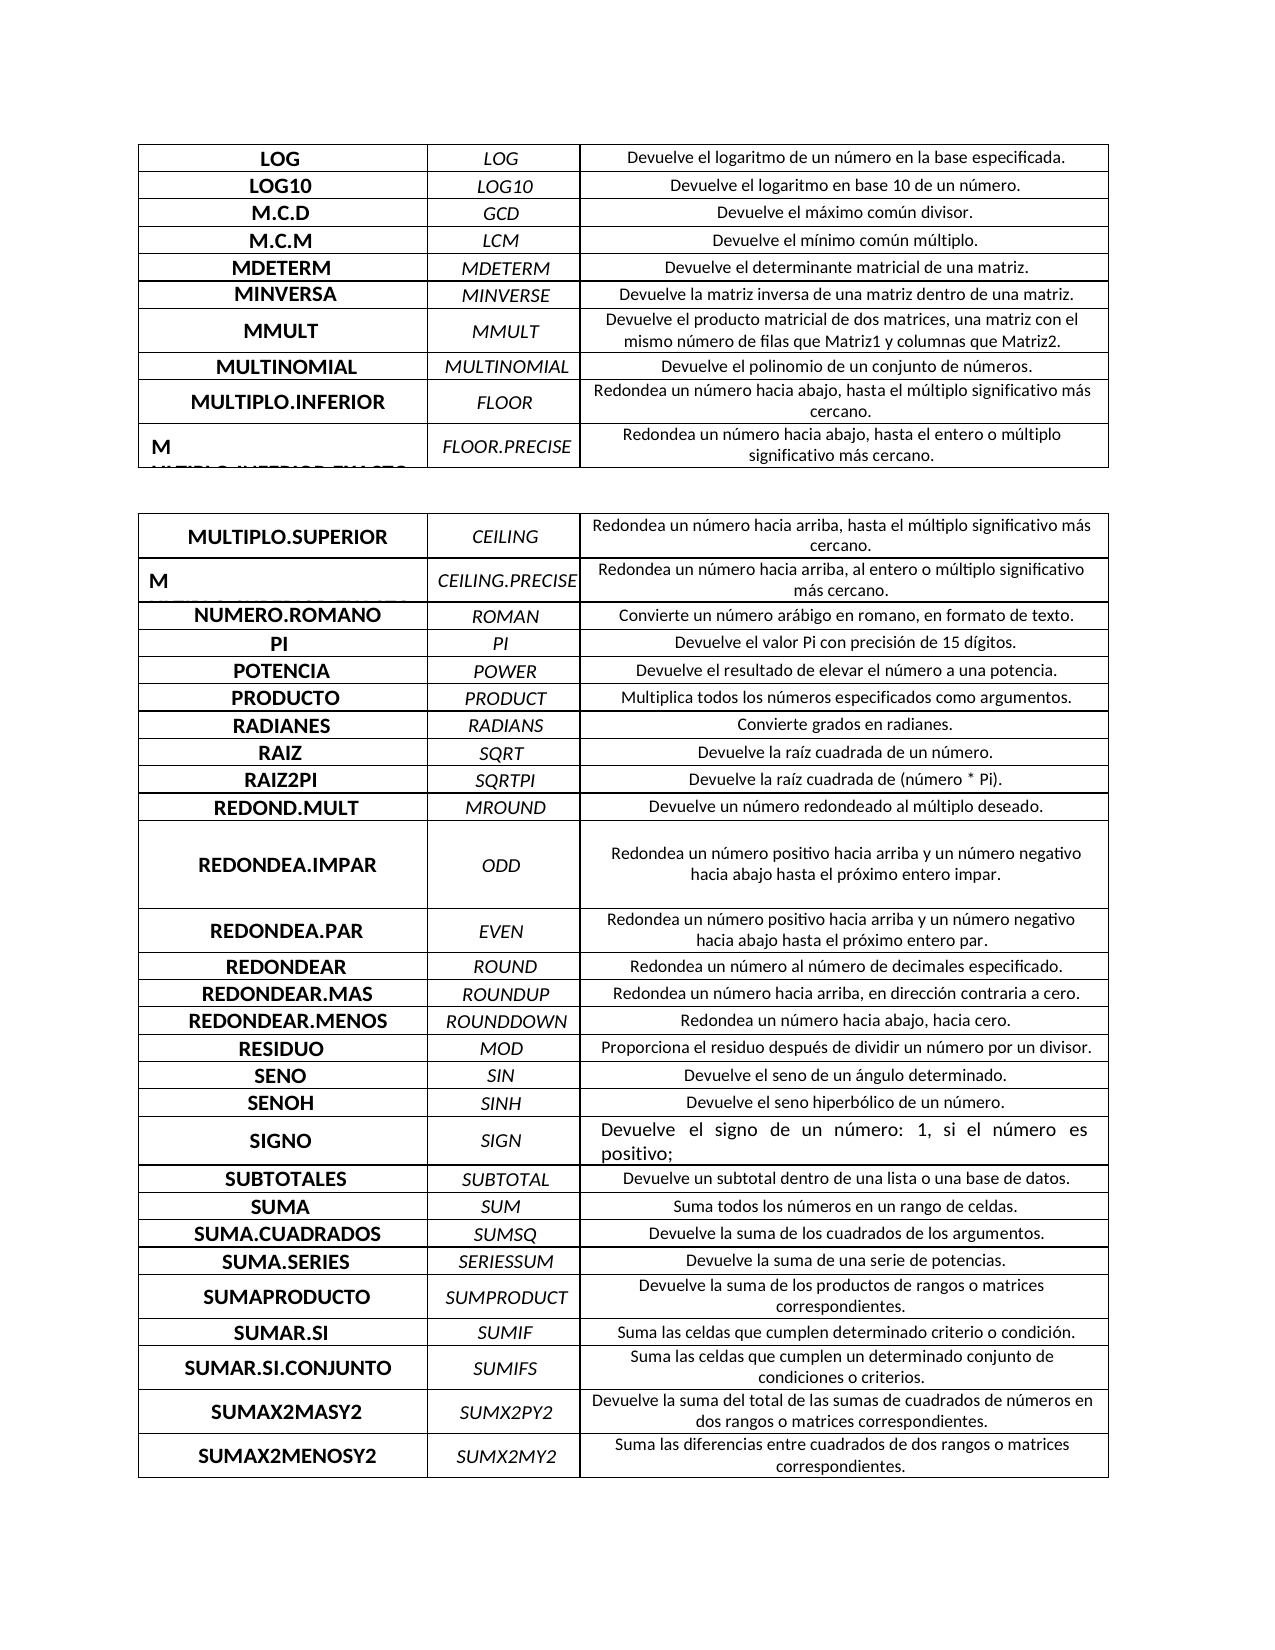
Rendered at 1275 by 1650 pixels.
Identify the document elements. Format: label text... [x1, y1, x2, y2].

table_cell REDONDEAR [139, 953, 427, 979]
table_cell SIGNO [139, 1117, 427, 1164]
table_cell Devuelve el valor Pi con precisión de 15 dígitos. [581, 630, 1108, 656]
table_cell SUMAR.SI [139, 1319, 427, 1345]
table_cell SUBTOTAL [428, 1166, 579, 1192]
table_cell SIGN [428, 1117, 579, 1164]
table_cell Devuelve el seno de un ángulo determinado. [581, 1062, 1108, 1088]
table_cell Devuelve la raíz cuadrada de (número * Pi). [581, 766, 1108, 792]
table_cell GCD [428, 199, 579, 226]
table_cell RADIANS [428, 712, 579, 738]
table_cell PRODUCTO [139, 684, 427, 710]
table_cell Devuelve la raíz cuadrada de un número. [581, 739, 1108, 765]
table_cell Redondea un número positivo hacia arriba y un número negativo hacia abajo hasta el próximo entero par. [581, 909, 1108, 952]
table_cell SUMAR.SI.CONJUNTO [139, 1346, 427, 1389]
table_cell SERIESSUM [428, 1248, 579, 1274]
table_cell MULTIPLO.INFERIOR.EXACTO [139, 424, 427, 467]
table_cell Multiplica todos los números especificados como argumentos. [581, 684, 1108, 710]
table_cell Devuelve la suma del total de las sumas de cuadrados de números en dos rangos o matrices correspondientes. [581, 1390, 1108, 1433]
table_cell SUMIFS [428, 1346, 579, 1389]
table_cell POWER [428, 657, 579, 683]
table_cell Proporciona el residuo después de dividir un número por un divisor. [581, 1035, 1108, 1061]
table_cell Devuelve el logaritmo en base 10 de un número. [581, 172, 1108, 198]
table_cell LOG [428, 145, 579, 171]
table_cell Devuelve la suma de los productos de rangos o matrices correspondientes. [581, 1275, 1108, 1318]
table_cell Redondea un número hacia abajo, hasta el entero o múltiplo significativo más cercano. [581, 424, 1108, 467]
table_cell Devuelve el mínimo común múltiplo. [581, 227, 1108, 253]
table_cell Devuelve el máximo común divisor. [581, 199, 1108, 226]
table_cell Convierte grados en radianes. [581, 712, 1108, 738]
table_header Redondea un número hacia arriba, hasta el múltiplo significativo más cercano. [581, 514, 1108, 557]
table_cell SQRTPI [428, 766, 579, 792]
table_cell SUBTOTALES [139, 1166, 427, 1192]
table_cell Devuelve la suma de una serie de potencias. [581, 1248, 1108, 1274]
table_cell FLOOR.PRECISE [428, 424, 579, 467]
table_cell Convierte un número arábigo en romano, en formato de texto. [581, 603, 1108, 628]
table_cell ROUND [428, 953, 579, 979]
table_cell MDETERM [428, 254, 579, 280]
table_cell SENOH [139, 1089, 427, 1116]
table_cell Devuelve el polinomio de un conjunto de números. [581, 353, 1108, 379]
table_cell LOG10 [139, 172, 427, 198]
table_cell MULTIPLO.SUPERIOR.EXACTO [139, 559, 427, 601]
table_cell MROUND [428, 794, 579, 819]
table_cell M.C.D [139, 199, 427, 226]
table_cell SUMA.SERIES [139, 1248, 427, 1274]
table_cell REDONDEAR.MENOS [139, 1007, 427, 1033]
table_cell ROUNDDOWN [428, 1007, 579, 1033]
table_cell POTENCIA [139, 657, 427, 683]
table_cell SUMSQ [428, 1220, 579, 1246]
table_cell SUMA.CUADRADOS [139, 1220, 427, 1246]
table_cell Suma todos los números en un rango de celdas. [581, 1193, 1108, 1219]
table_cell SUMAX2MASY2 [139, 1390, 427, 1433]
table_cell Redondea un número hacia abajo, hacia cero. [581, 1007, 1108, 1033]
table_header MULTIPLO.SUPERIOR [139, 514, 427, 557]
table_header CEILING [428, 514, 579, 557]
table_cell SUMX2MY2 [428, 1434, 579, 1477]
table_cell SUMAX2MENOSY2 [139, 1434, 427, 1477]
table_cell SUMA [139, 1193, 427, 1219]
table_cell MMULT [428, 309, 579, 352]
table_cell Devuelve el signo de un número: 1, si el número es positivo; cero, si el número es cero y -1, si el número es negativo. [581, 1117, 1108, 1164]
table_cell Suma las diferencias entre cuadrados de dos rangos o matrices correspondientes. [581, 1434, 1108, 1477]
table_cell PRODUCT [428, 684, 579, 710]
table_cell Devuelve la matriz inversa de una matriz dentro de una matriz. [581, 282, 1108, 308]
table_cell Devuelve el determinante matricial de una matriz. [581, 254, 1108, 280]
table_cell REDONDEA.PAR [139, 909, 427, 952]
table_cell SUMIF [428, 1319, 579, 1345]
table_cell FLOOR [428, 380, 579, 423]
table_cell PI [139, 630, 427, 656]
table_cell MMULT [139, 309, 427, 352]
table_cell PI [428, 630, 579, 656]
table_cell ODD [428, 821, 579, 908]
table_cell LOG [139, 145, 427, 171]
table_cell SUMAPRODUCTO [139, 1275, 427, 1318]
table_cell RESIDUO [139, 1035, 427, 1061]
table_cell ROMAN [428, 603, 579, 628]
table_cell Devuelve un subtotal dentro de una lista o una base de datos. [581, 1166, 1108, 1192]
table_cell SQRT [428, 739, 579, 765]
table_cell Redondea un número hacia abajo, hasta el múltiplo significativo más cercano. [581, 380, 1108, 423]
table_cell SUM [428, 1193, 579, 1219]
table_cell Devuelve la suma de los cuadrados de los argumentos. [581, 1220, 1108, 1246]
table_cell SUMPRODUCT [428, 1275, 579, 1318]
table_cell SENO [139, 1062, 427, 1088]
table_cell Devuelve el logaritmo de un número en la base especificada. [581, 145, 1108, 171]
table_cell REDOND.MULT [139, 794, 427, 819]
table_cell SINH [428, 1089, 579, 1116]
table_cell REDONDEA.IMPAR [139, 821, 427, 908]
table_cell REDONDEAR.MAS [139, 980, 427, 1006]
table_cell Redondea un número al número de decimales especificado. [581, 953, 1108, 979]
table_cell SIN [428, 1062, 579, 1088]
table_cell Devuelve el seno hiperbólico de un número. [581, 1089, 1108, 1116]
table_cell MDETERM [139, 254, 427, 280]
table_cell Redondea un número positivo hacia arriba y un número negativo hacia abajo hasta el próximo entero impar. [581, 821, 1108, 908]
table_cell Suma las celdas que cumplen determinado criterio o condición. [581, 1319, 1108, 1345]
table_cell MINVERSA [139, 282, 427, 308]
table_cell Devuelve un número redondeado al múltiplo deseado. [581, 794, 1108, 819]
table_cell Devuelve el producto matricial de dos matrices, una matriz con el mismo número de filas que Matriz1 y columnas que Matriz2. [581, 309, 1108, 352]
table_cell ROUNDUP [428, 980, 579, 1006]
table_cell RAIZ [139, 739, 427, 765]
table_cell MINVERSE [428, 282, 579, 308]
table_cell MULTINOMIAL [428, 353, 579, 379]
table_cell RAIZ2PI [139, 766, 427, 792]
table_cell M.C.M [139, 227, 427, 253]
table_cell LCM [428, 227, 579, 253]
table_cell Redondea un número hacia arriba, en dirección contraria a cero. [581, 980, 1108, 1006]
table_cell Redondea un número hacia arriba, al entero o múltiplo significativo más cercano. [581, 559, 1108, 601]
table_cell MULTINOMIAL [139, 353, 427, 379]
table_cell MULTIPLO.INFERIOR [139, 380, 427, 423]
table_cell MOD [428, 1035, 579, 1061]
table_cell LOG10 [428, 172, 579, 198]
table_cell Suma las celdas que cumplen un determinado conjunto de condiciones o criterios. [581, 1346, 1108, 1389]
table_cell EVEN [428, 909, 579, 952]
table_cell CEILING.PRECISE [428, 559, 579, 601]
table_cell Devuelve el resultado de elevar el número a una potencia. [581, 657, 1108, 683]
table_cell NUMERO.ROMANO [139, 603, 427, 628]
table_cell RADIANES [139, 712, 427, 738]
table_cell SUMX2PY2 [428, 1390, 579, 1433]
